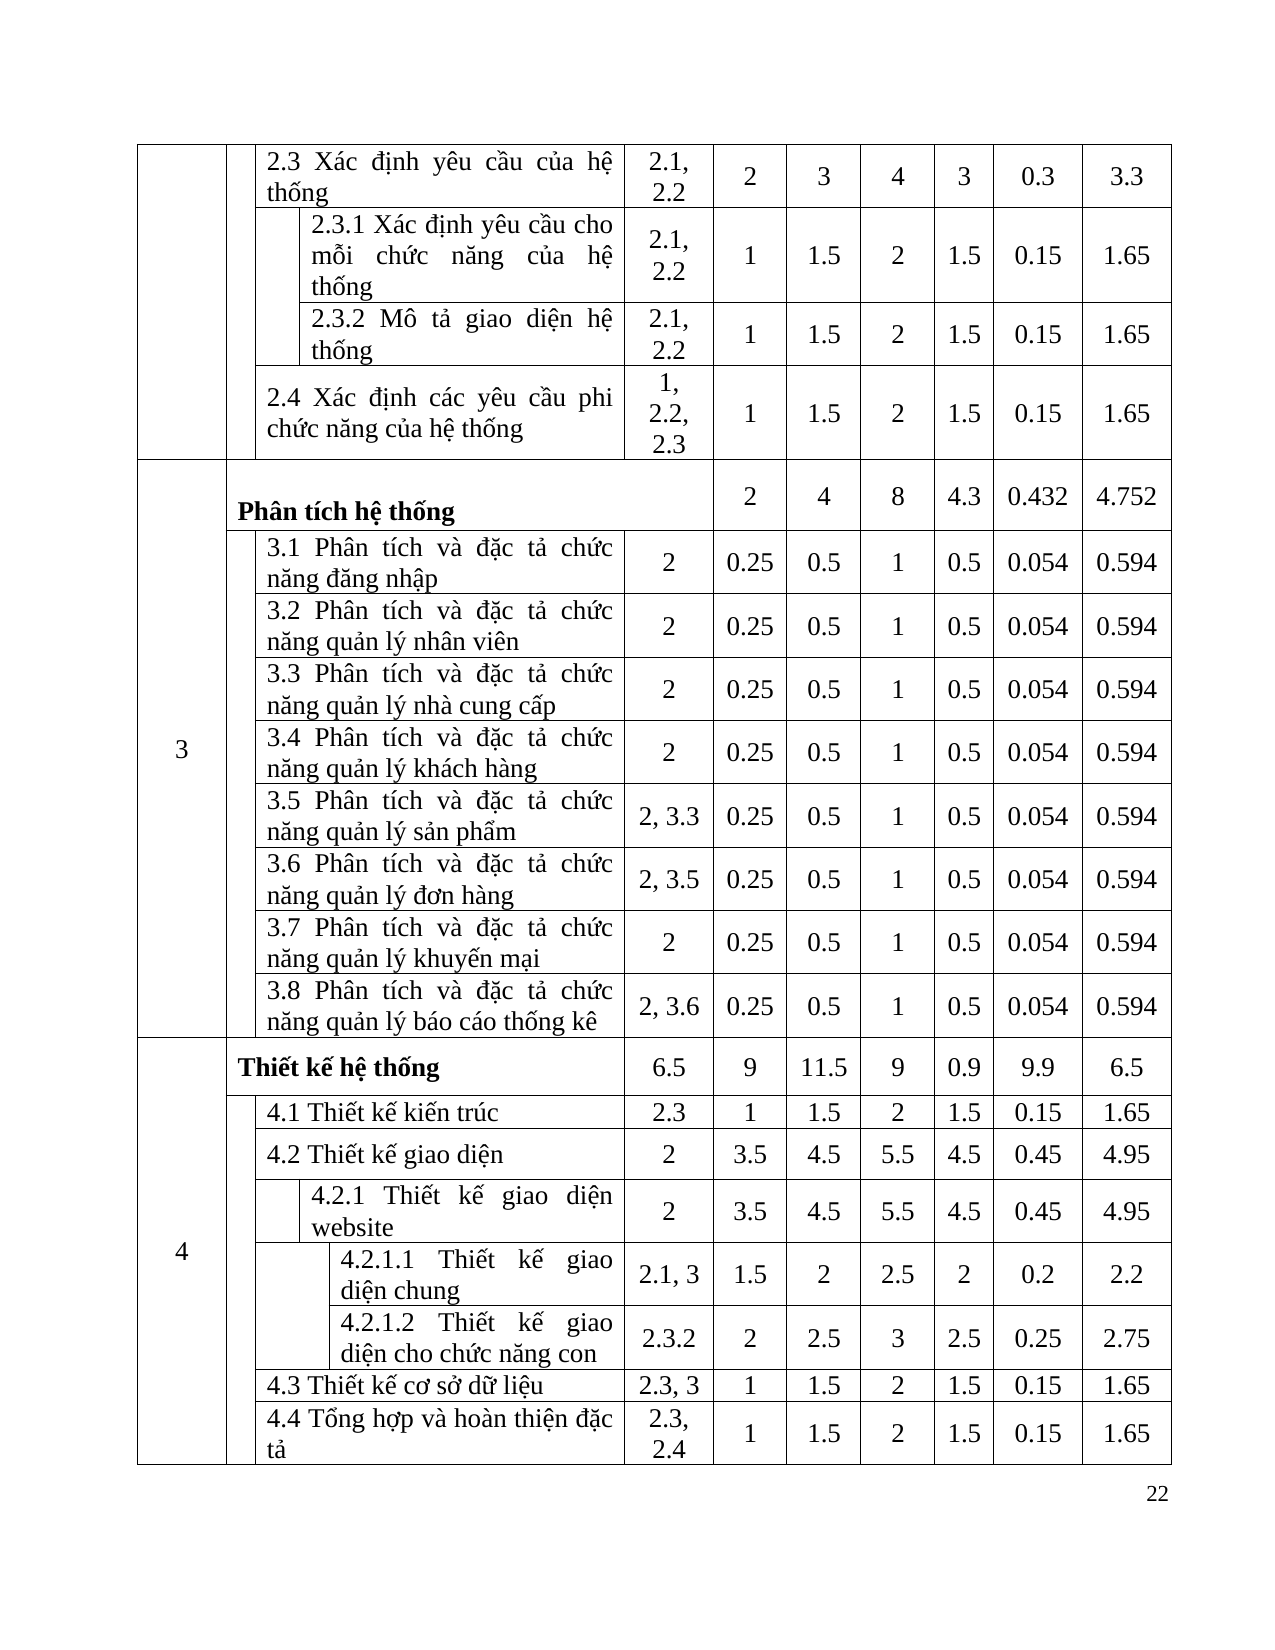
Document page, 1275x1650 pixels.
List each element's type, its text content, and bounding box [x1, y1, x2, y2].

table_cell 2.75 [1083, 1306, 1171, 1368]
table_cell 0.5 [787, 721, 860, 783]
table_cell 1.65 [1083, 1370, 1171, 1401]
table_cell 0.15 [994, 303, 1082, 365]
table_cell 1, 2.2, 2.3 [625, 366, 713, 459]
table_cell 0.054 [994, 848, 1082, 910]
table_cell 1.65 [1083, 303, 1171, 365]
table_cell 2.3.2 Mô tả giao diện hệ thống [300, 303, 624, 365]
table_cell 2 [625, 1129, 713, 1178]
table_cell 1 [861, 531, 934, 593]
table_cell 4.2.1 Thiết kế giao diện website [300, 1180, 624, 1242]
table_cell [256, 1243, 329, 1368]
table_cell 4.5 [787, 1129, 860, 1178]
table_cell 2 [861, 208, 934, 302]
table_cell 1.5 [935, 1370, 993, 1401]
table_cell 1.5 [787, 366, 860, 459]
table_cell 0.5 [935, 531, 993, 593]
table_cell 6.5 [625, 1038, 713, 1095]
table_cell 4.3 [935, 460, 993, 530]
table_cell 3.6 Phân tích và đặc tả chức năng quản lý đơn hàng [256, 848, 624, 910]
table_cell 4.4 Tổng hợp và hoàn thiện đặc tả [256, 1402, 624, 1464]
table_cell 0.054 [994, 974, 1082, 1037]
table_cell 0.594 [1083, 974, 1171, 1037]
table_cell 2 [714, 145, 786, 207]
table_cell 0.594 [1083, 911, 1171, 973]
table_cell 2 [861, 1096, 934, 1127]
table_cell 8 [861, 460, 934, 530]
table_cell 0.5 [935, 721, 993, 783]
table_cell 0.5 [935, 594, 993, 657]
table_cell 0.5 [787, 531, 860, 593]
table_cell 4.95 [1083, 1129, 1171, 1178]
table_cell 3.5 [714, 1180, 786, 1242]
table_cell 0.25 [714, 658, 786, 720]
table_cell 2 [861, 1402, 934, 1464]
table_cell 0.594 [1083, 721, 1171, 783]
table_cell 1.5 [935, 1402, 993, 1464]
table_cell 2 [625, 658, 713, 720]
table_cell 2 [714, 460, 786, 530]
table_cell 1.5 [787, 1402, 860, 1464]
table_cell 0.594 [1083, 848, 1171, 910]
table_cell 0.5 [935, 658, 993, 720]
table_cell 1 [861, 848, 934, 910]
table_cell 1.5 [714, 1243, 786, 1305]
table_cell 0.25 [714, 531, 786, 593]
table_cell 2.5 [787, 1306, 860, 1368]
table_cell 0.5 [787, 848, 860, 910]
table_cell [256, 208, 299, 365]
table_cell 2 [625, 531, 713, 593]
table_cell 2.3 Xác định yêu cầu của hệ thống [256, 145, 624, 207]
table_cell 2, 3.3 [625, 784, 713, 847]
table_cell [227, 1096, 255, 1464]
table_cell 2, 3.5 [625, 848, 713, 910]
table_cell 2, 3.6 [625, 974, 713, 1037]
table_cell 3.8 Phân tích và đặc tả chức năng quản lý báo cáo thống kê [256, 974, 624, 1037]
table_cell 1 [861, 974, 934, 1037]
table_cell 2.5 [861, 1243, 934, 1305]
table_cell 1 [714, 1370, 786, 1401]
table_cell 4.2.1.2 Thiết kế giao diện cho chức năng con [330, 1306, 624, 1368]
table_cell 2.3.2 [625, 1306, 713, 1368]
table_cell 2 [625, 594, 713, 657]
table_cell 2 [861, 1370, 934, 1401]
table_cell 0.5 [935, 784, 993, 847]
table_cell [256, 1180, 299, 1242]
table_cell 0.594 [1083, 594, 1171, 657]
table_cell 1.5 [787, 208, 860, 302]
table_cell 1 [714, 303, 786, 365]
table_cell 3 [861, 1306, 934, 1368]
table_cell 1 [861, 784, 934, 847]
table_cell 9 [714, 1038, 786, 1095]
table_cell 0.25 [714, 974, 786, 1037]
table_cell Thiết kế hệ thống [227, 1038, 624, 1095]
table_cell 3.4 Phân tích và đặc tả chức năng quản lý khách hàng [256, 721, 624, 783]
table_cell 2 [935, 1243, 993, 1305]
table_cell 1 [714, 1096, 786, 1127]
table_cell 2.3, 3 [625, 1370, 713, 1401]
table_cell 0.15 [994, 1370, 1082, 1401]
table_cell 0.594 [1083, 784, 1171, 847]
table_cell 4.5 [935, 1180, 993, 1242]
table_cell 3 [787, 145, 860, 207]
table_cell 1 [714, 1402, 786, 1464]
table_cell 2.1, 2.2 [625, 208, 713, 302]
table_cell 0.25 [994, 1306, 1082, 1368]
table_cell 1 [861, 658, 934, 720]
table_cell 4.2.1.1 Thiết kế giao diện chung [330, 1243, 624, 1305]
table_cell 0.25 [714, 911, 786, 973]
table_cell 4.2 Thiết kế giao diện [256, 1129, 624, 1178]
table_cell 1.65 [1083, 208, 1171, 302]
table_cell 2.3 [625, 1096, 713, 1127]
table_cell 2.5 [935, 1306, 993, 1368]
table_cell 0.5 [787, 784, 860, 847]
table_cell 4 [861, 145, 934, 207]
table_cell 0.9 [935, 1038, 993, 1095]
table_cell 0.25 [714, 784, 786, 847]
table_cell 1 [714, 366, 786, 459]
table_cell 4.5 [787, 1180, 860, 1242]
table_cell Phân tích hệ thống [227, 460, 713, 530]
table_cell 0.5 [787, 658, 860, 720]
table_cell 4.1 Thiết kế kiến trúc [256, 1096, 624, 1127]
table_cell 1.65 [1083, 1096, 1171, 1127]
table_cell 4.95 [1083, 1180, 1171, 1242]
table_cell 0.5 [935, 974, 993, 1037]
table_cell 1.5 [935, 303, 993, 365]
table_cell 1.5 [787, 1370, 860, 1401]
table_cell 1.65 [1083, 1402, 1171, 1464]
table_cell 2 [861, 366, 934, 459]
table_cell 0.15 [994, 1402, 1082, 1464]
table_cell 0.2 [994, 1243, 1082, 1305]
table_cell 0.15 [994, 208, 1082, 302]
table_cell 2.2 [1083, 1243, 1171, 1305]
table_cell 1.5 [935, 208, 993, 302]
table_cell 1.5 [935, 1096, 993, 1127]
table_cell 6.5 [1083, 1038, 1171, 1095]
table_cell 3.1 Phân tích và đặc tả chức năng đăng nhập [256, 531, 624, 593]
table_cell 3.5 [714, 1129, 786, 1178]
table_cell 0.25 [714, 848, 786, 910]
table_cell 0.25 [714, 594, 786, 657]
table_cell 0.432 [994, 460, 1082, 530]
table_cell 3.5 Phân tích và đặc tả chức năng quản lý sản phẩm [256, 784, 624, 847]
table_cell 2 [714, 1306, 786, 1368]
table_cell 0.594 [1083, 658, 1171, 720]
table_cell 0.5 [787, 594, 860, 657]
table_cell 9.9 [994, 1038, 1082, 1095]
table_cell 0.5 [935, 848, 993, 910]
table_cell [227, 531, 255, 1037]
table_cell 4 [787, 460, 860, 530]
table_cell 0.45 [994, 1180, 1082, 1242]
table_cell 3.3 [1083, 145, 1171, 207]
table_cell 0.054 [994, 784, 1082, 847]
table_cell 0.5 [935, 911, 993, 973]
table_cell 3.3 Phân tích và đặc tả chức năng quản lý nhà cung cấp [256, 658, 624, 720]
table_cell 0.5 [787, 974, 860, 1037]
table_cell 0.054 [994, 658, 1082, 720]
table_cell 4 [138, 1038, 226, 1464]
table_cell 2 [625, 721, 713, 783]
table_cell 0.5 [787, 911, 860, 973]
table_cell 2 [787, 1243, 860, 1305]
table_cell 2 [625, 911, 713, 973]
table_cell 1.5 [787, 303, 860, 365]
table_cell 9 [861, 1038, 934, 1095]
table_cell 2.3, 2.4 [625, 1402, 713, 1464]
table_cell 1 [714, 208, 786, 302]
table_cell 0.054 [994, 531, 1082, 593]
table_cell 1 [861, 721, 934, 783]
table_cell 3 [138, 460, 226, 1037]
table_cell 0.054 [994, 911, 1082, 973]
table_cell 5.5 [861, 1129, 934, 1178]
table_cell 11.5 [787, 1038, 860, 1095]
table_cell 0.45 [994, 1129, 1082, 1178]
table_cell 2.3.1 Xác định yêu cầu cho mỗi chức năng của hệ thống [300, 208, 624, 302]
table_cell 2.1, 2.2 [625, 145, 713, 207]
table_cell 0.054 [994, 594, 1082, 657]
table_cell 0.15 [994, 366, 1082, 459]
table_cell 4.752 [1083, 460, 1171, 530]
table_cell 4.3 Thiết kế cơ sở dữ liệu [256, 1370, 624, 1401]
table_cell 3 [935, 145, 993, 207]
table_cell 0.3 [994, 145, 1082, 207]
table_cell 1.5 [787, 1096, 860, 1127]
table_cell 0.594 [1083, 531, 1171, 593]
table_cell 2 [861, 303, 934, 365]
table_cell 3.7 Phân tích và đặc tả chức năng quản lý khuyến mại [256, 911, 624, 973]
table_cell 2.4 Xác định các yêu cầu phi chức năng của hệ thống [256, 366, 624, 459]
table_cell 4.5 [935, 1129, 993, 1178]
table_cell 1.65 [1083, 366, 1171, 459]
table_cell 0.15 [994, 1096, 1082, 1127]
table_cell 2.1, 3 [625, 1243, 713, 1305]
table_cell 1 [861, 911, 934, 973]
table_cell 2 [625, 1180, 713, 1242]
table_cell 3.2 Phân tích và đặc tả chức năng quản lý nhân viên [256, 594, 624, 657]
table_cell 0.054 [994, 721, 1082, 783]
table_cell 2.1, 2.2 [625, 303, 713, 365]
table_cell 0.25 [714, 721, 786, 783]
table_cell 5.5 [861, 1180, 934, 1242]
table_cell 1.5 [935, 366, 993, 459]
table_cell 1 [861, 594, 934, 657]
